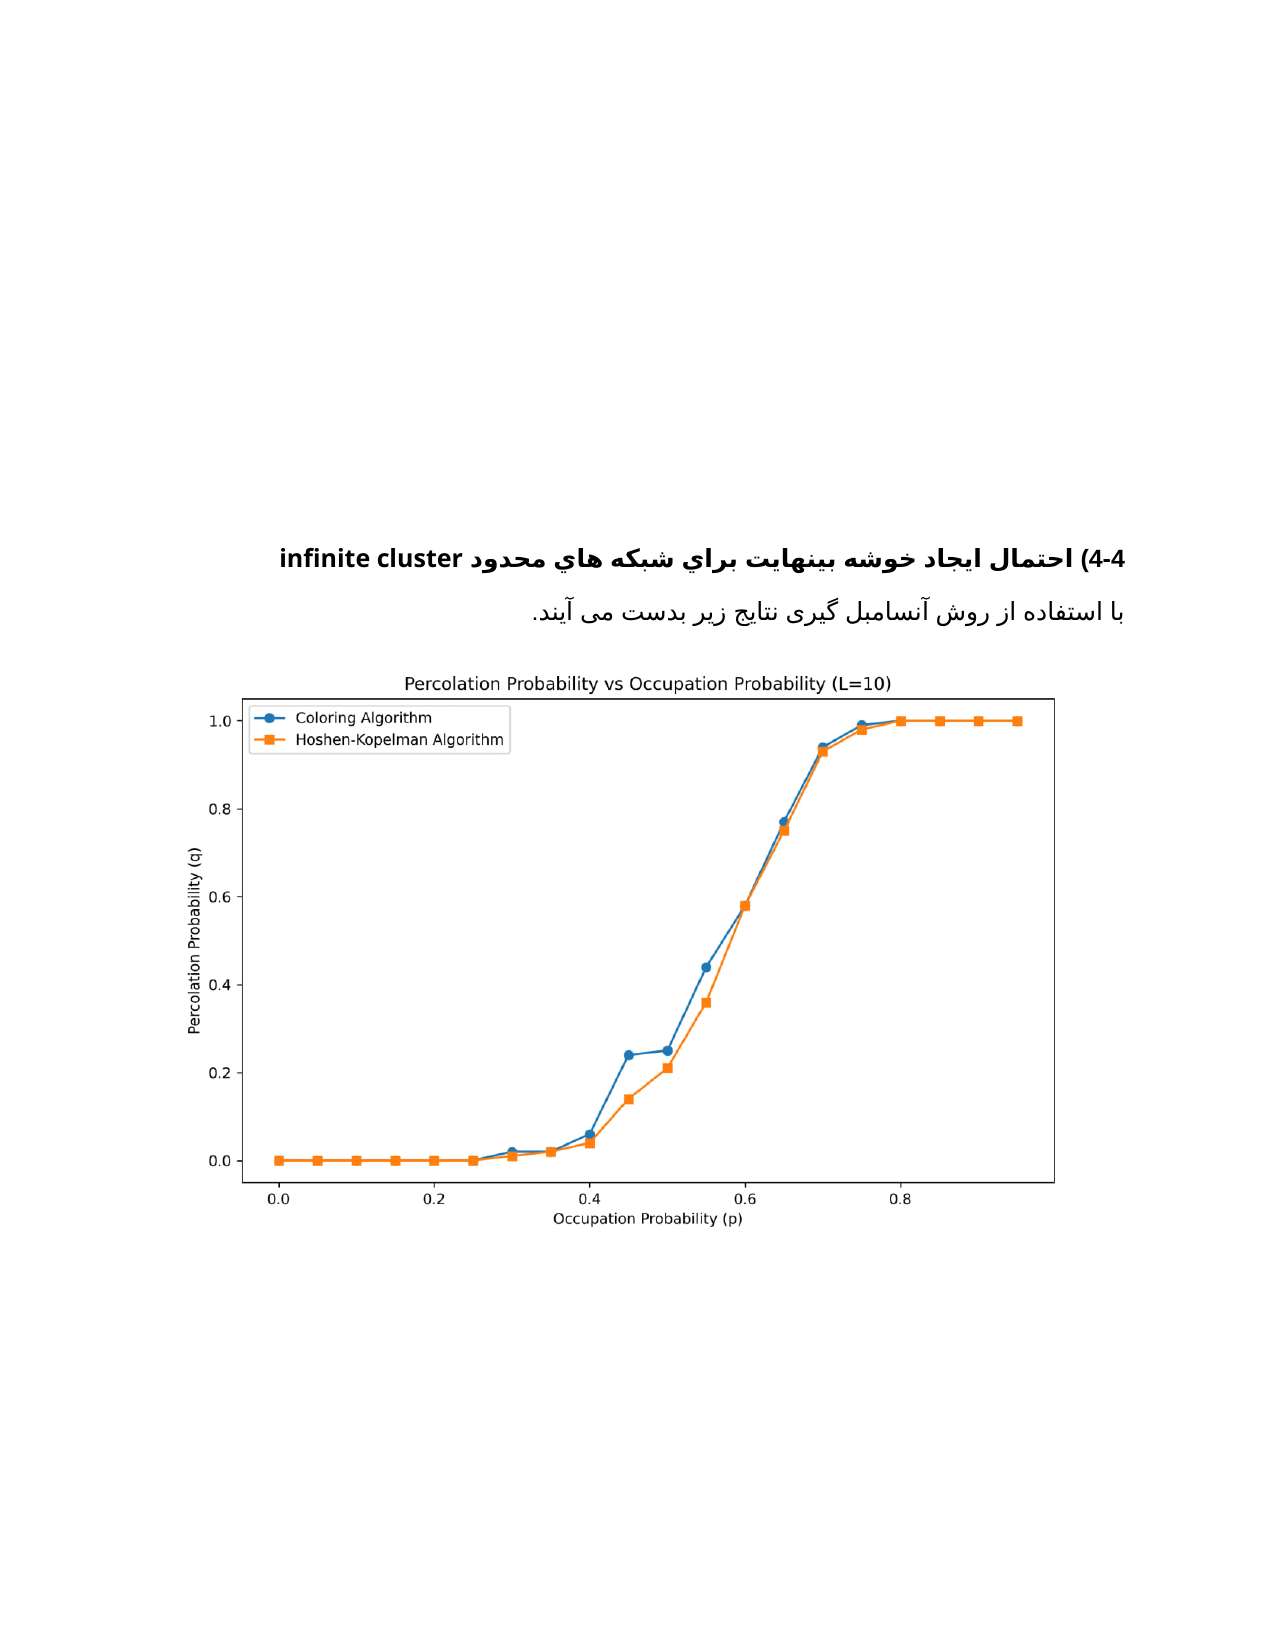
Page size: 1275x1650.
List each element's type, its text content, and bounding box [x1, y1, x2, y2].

picture [150, 646, 1125, 1239]
text با استفاده از روش آنسامبل گیری نتایج زیر بدست می آیند. [150, 597, 1125, 625]
text 4-4) احتمال ایجاد خوشه بینهایت براي شبکه هاي محدود infinite cluster [150, 541, 1125, 575]
